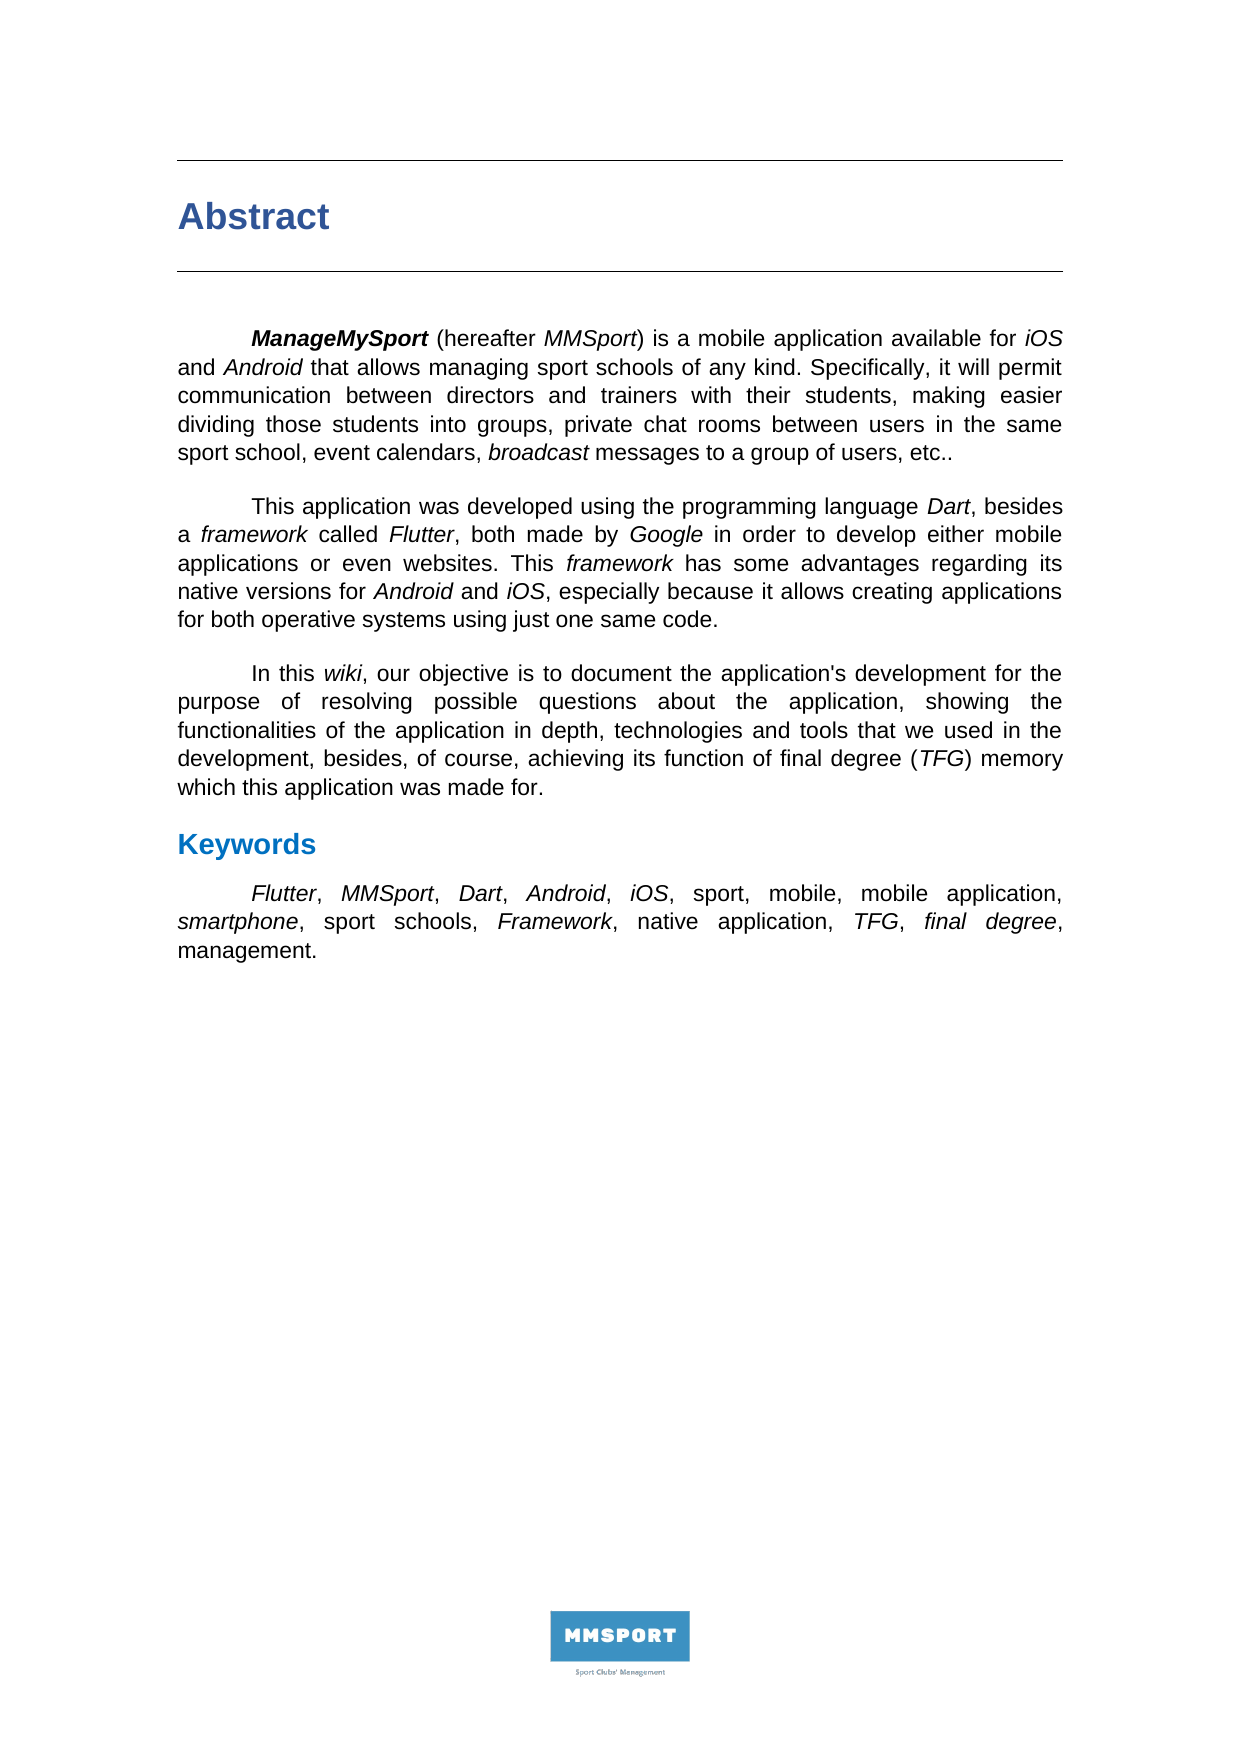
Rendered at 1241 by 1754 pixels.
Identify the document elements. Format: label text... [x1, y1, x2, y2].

text ManageMySport (hereafter MMSport) is a mobile application available for iOS and Android that allows managing sport schools of any kind. Specifically, it will permit communication between directors and trainers with their students, making easier dividing those students into groups, private chat rooms between users in the same sport school, event calendars, broadcast messages to a group of users, etc.. [177, 325, 1063, 466]
subtitle Abstract [177, 161, 1063, 271]
subtitle Keywords [177, 827, 1063, 861]
picture [542, 1604, 699, 1683]
text Flutter, MMSport, Dart, Android, iOS, sport, mobile, mobile application, smartphone, sport schools, Framework, native application, TFG, final degree, management. [177, 880, 1063, 963]
text In this wiki, our objective is to document the application's development for the purpose of resolving possible questions about the application, showing the functionalities of the application in depth, technologies and tools that we used in the development, besides, of course, achieving its function of final degree (TFG) memory which this application was made for. [177, 660, 1063, 800]
text This application was developed using the programming language Dart, besides a framework called Flutter, both made by Google in order to develop either mobile applications or even websites. This framework has some advantages regarding its native versions for Android and iOS, especially because it allows creating applications for both operative systems using just one same code. [177, 493, 1063, 633]
